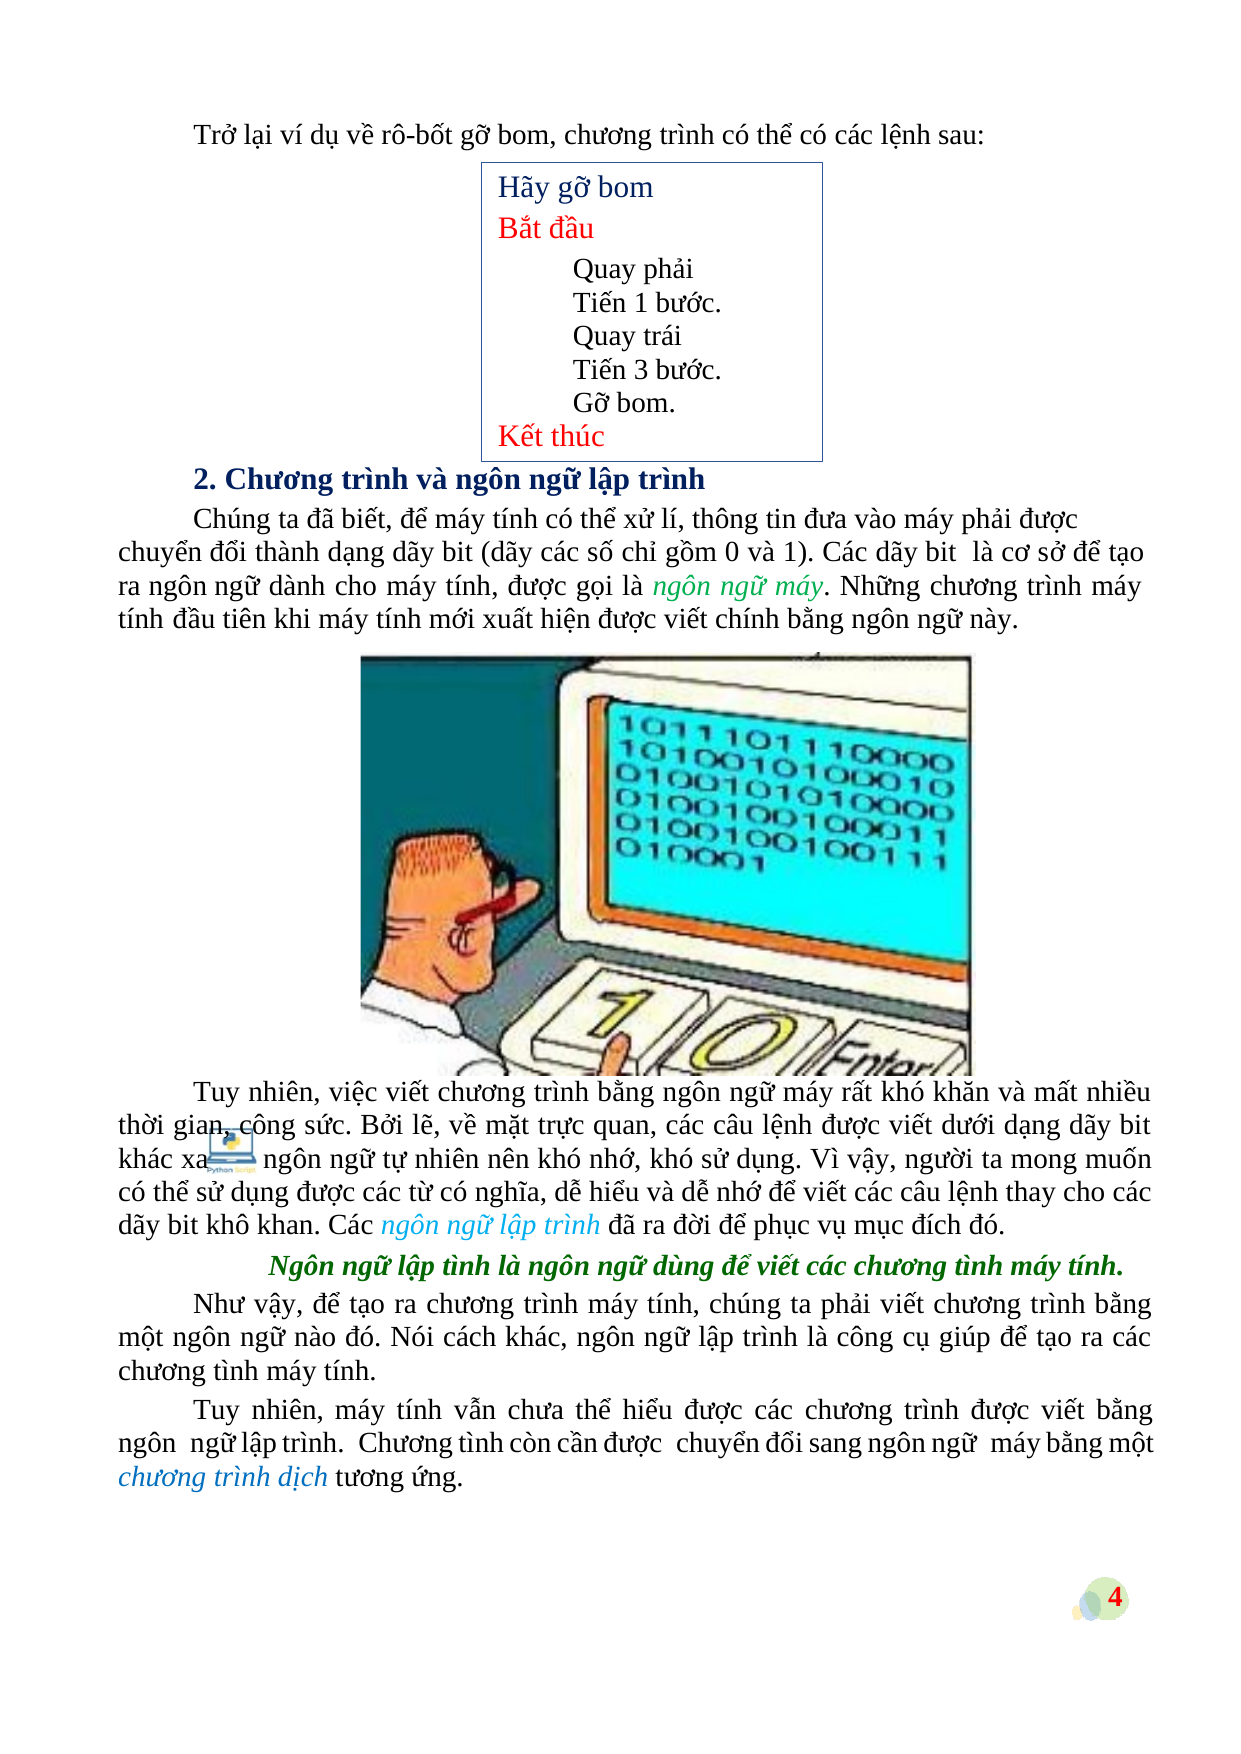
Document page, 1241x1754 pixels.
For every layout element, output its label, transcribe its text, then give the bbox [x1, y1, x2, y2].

text Chúng ta đã biết, để máy tính có thể xử lí, thông tin đưa vào máy phải được chuyển đổi thành dạng dãy bit (dãy các số chỉ gồm 0 và 1). Các dãy bit là cơ sở để tạo ra ngôn ngữ dành cho máy tính, được gọi là ngôn ngữ máy. Những chương trình máy tính đầu tiên khi máy tính mới xuất hiện được viết chính bằng ngôn ngữ này. [118, 502, 1159, 634]
text 4 [1108, 1579, 1154, 1613]
text Kết thúc [498, 418, 1154, 453]
text Quay phải Tiến 1 bước. Quay trái Tiến 3 bước. Gỡ bom. [573, 252, 728, 418]
text Tuy nhiên, máy tính vẫn chưa thể hiểu được các chương trình được viết bằng ngôn ngữlậptrình. Chươngtìnhcòncầnđược chuyểnđổisangngônngữ máybằngmột chương trình dịch tương ứng. [118, 1393, 1154, 1492]
picture [1072, 1576, 1130, 1622]
text Ngôn ngữ lập tình là ngôn ngữ dùng để viết các chương tình máy tính. [268, 1248, 1154, 1281]
text Trở lại ví dụ về rô-bốt gỡ bom, chương trình có thể có các lệnh sau: [193, 117, 1154, 151]
text 2. Chương trình và ngôn ngữ lập trình [193, 460, 1154, 496]
picture [360, 652, 977, 1075]
text Như vậy, để tạo ra chương trình máy tính, chúng ta phải viết chương trình bằng một ngôn ngữ nào đó. Nói cách khác, ngôn ngữ lập trình là công cụ giúp để tạo ra các chương tình máy tính. [118, 1287, 1159, 1386]
text Hãy gỡ bom Bắt đầu [498, 168, 661, 246]
text Tuy nhiên, việc viết chương trình bằng ngôn ngữ máy rất khó khăn và mất nhiều thời gian, công sức. Bởi lẽ, về mặt trực quan, các câu lệnh được viết dưới dạng dãy bit khác xa ngôn ngữ tự nhiên nên khó nhớ, khó sử dụng. Vì vậy, người ta mong muốn có thể sử dụng được các từ có nghĩa, dễ hiểu và dễ nhớ để viết các câu lệnh thay cho các dãy bit khô khan. Các ngôn ngữ lập trình đã ra đời để phục vụ mục đích đó. [118, 1075, 1159, 1241]
